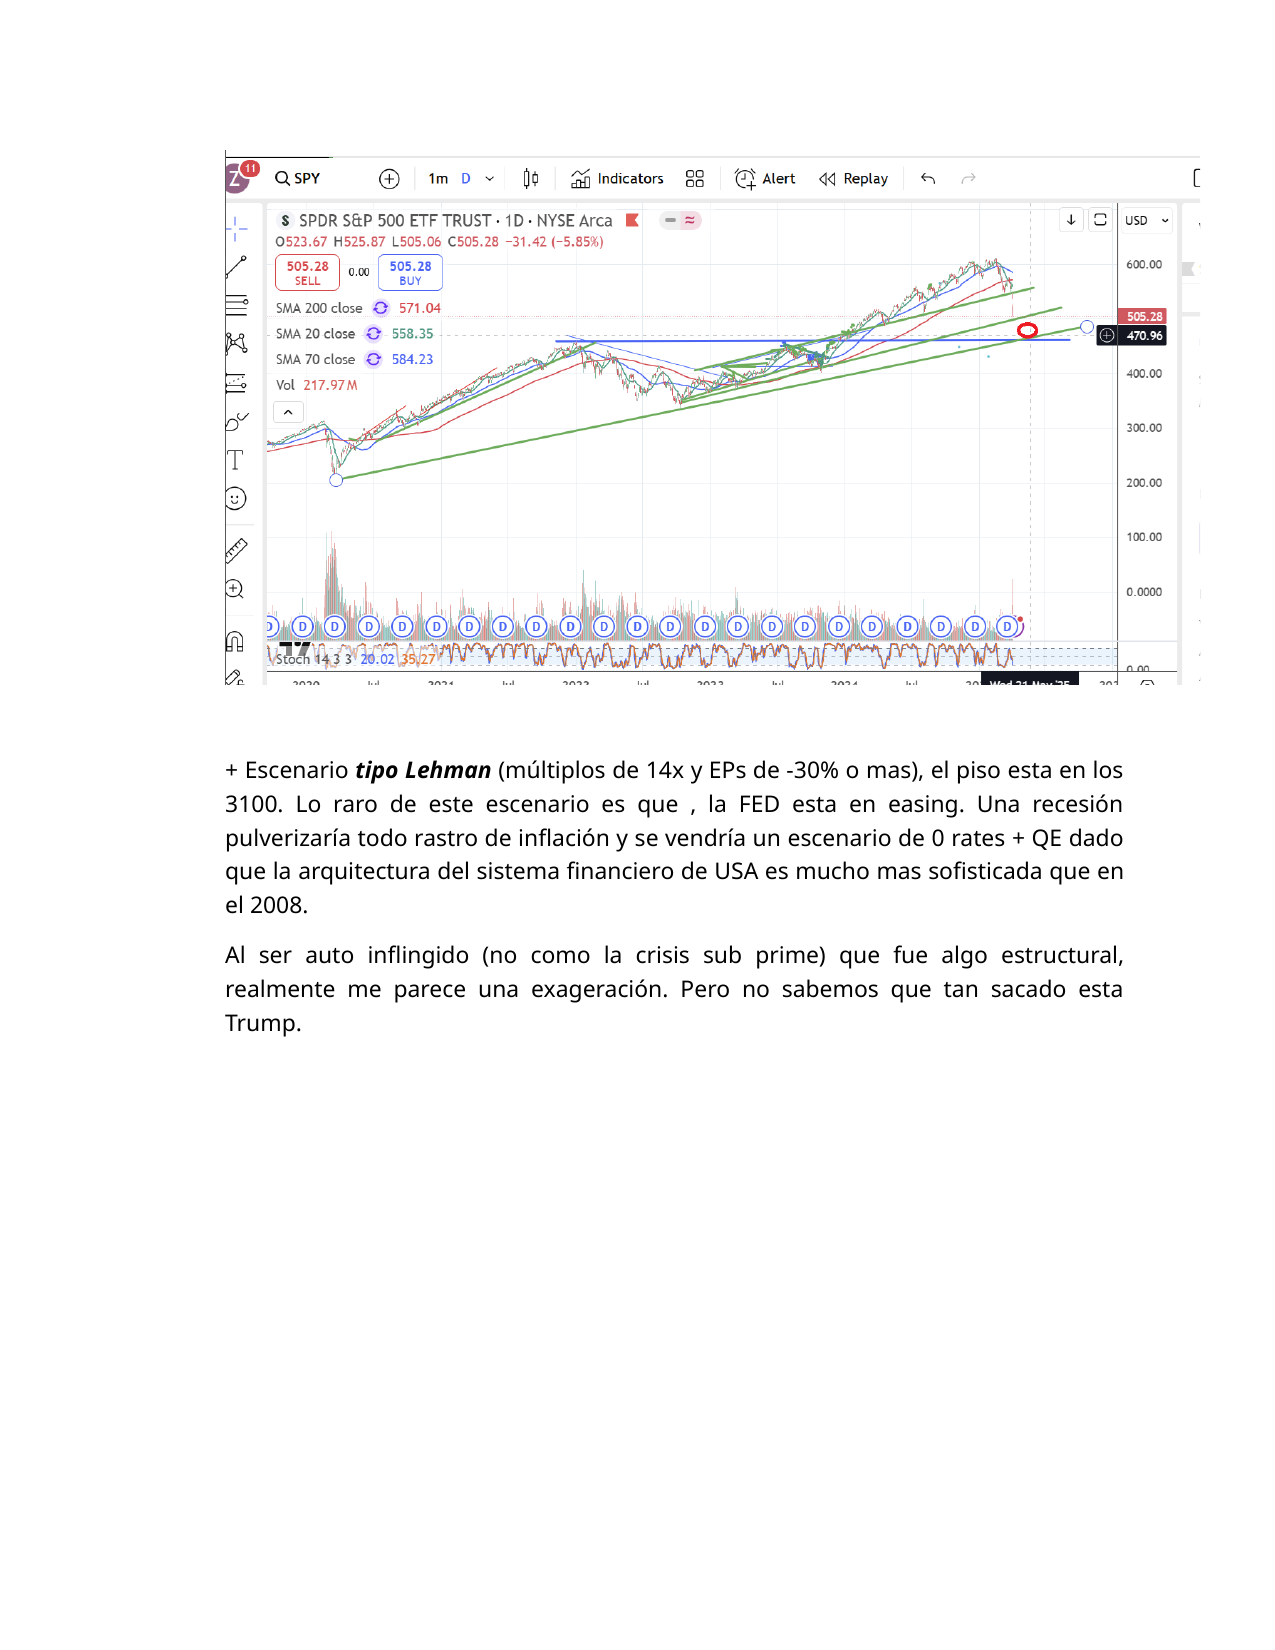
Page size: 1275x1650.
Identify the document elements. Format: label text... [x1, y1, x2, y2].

text + Escenario tipo Lehman (múltiplos de 14x y EPs de -30% o mas), el piso esta en los 3100. Lo raro de este escenario es que , la FED esta en easing. Una recesión pulverizaría todo rastro de inflación y se vendría un escenario de 0 rates + QE dado que la arquitectura del sistema financiero de USA es mucho mas sofisticada que en el 2008. [225, 754, 1125, 920]
picture [225, 150, 1200, 685]
text Al ser auto inflingido (no como la crisis sub prime) que fue algo estructural, realmente me parece una exageración. Pero no sabemos que tan sacado esta Trump. [225, 939, 1125, 1038]
